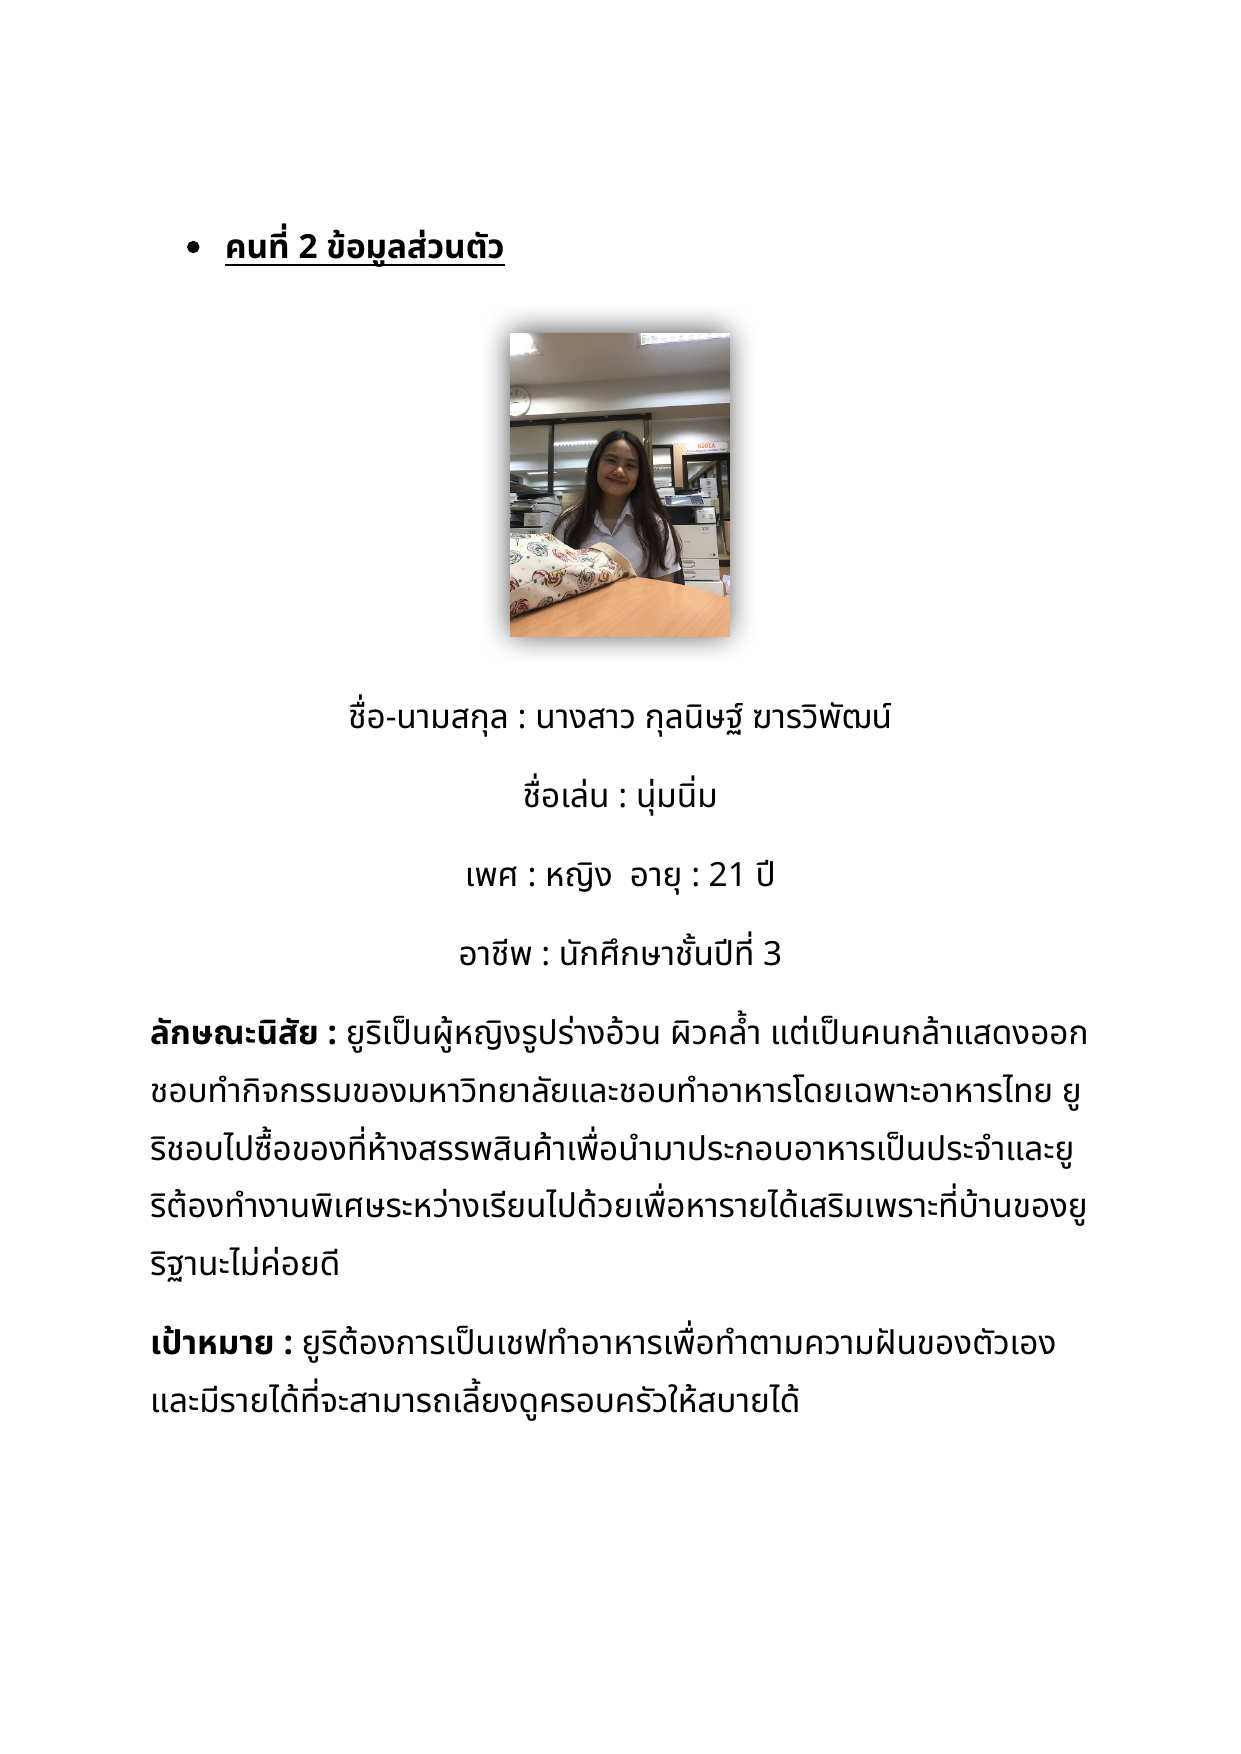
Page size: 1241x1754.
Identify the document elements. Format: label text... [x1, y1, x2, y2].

text ชื่อเล่น : นุ่มนิ่ม [150, 772, 1090, 822]
list คนที่ 2 ข้อมูลส่วนตัว [187, 223, 1090, 274]
text เพศ : หญิง อายุ : 21 ปี [150, 851, 1090, 901]
text ชื่อ-นามสกุล : นางสาว กุลนิษฐ์ ฆารวิพัฒน์ [150, 693, 1090, 743]
picture [510, 333, 730, 637]
text อาชีพ : นักศึกษาชั้นปีที่ 3 [150, 929, 1090, 980]
text เป้าหมาย : ยูริต้องการเป็นเชฟทำอาหารเพื่อทำตามความฝันของตัวเองและมีรายได้ที่จะสามารถเลี้ยงดูครอบครัวให้สบายได้ [150, 1319, 1090, 1428]
text ลักษณะนิสัย : ยูริเป็นผู้หญิงรูปร่างอ้วน ผิวคล้ำ แต่เป็นคนกล้าแสดงออก ชอบทำกิจกรรมของมหาวิทยาลัยและชอบทำอาหารโดยเฉพาะอาหารไทย ยูริชอบไปซื้อของที่ห้างสรรพสินค้าเพื่อนำมาประกอบอาหารเป็นประจำและยูริต้องทำงานพิเศษระหว่างเรียนไปด้วยเพื่อหารายได้เสริมเพราะที่บ้านของยูริฐานะไม่ค่อยดี [150, 1008, 1090, 1291]
